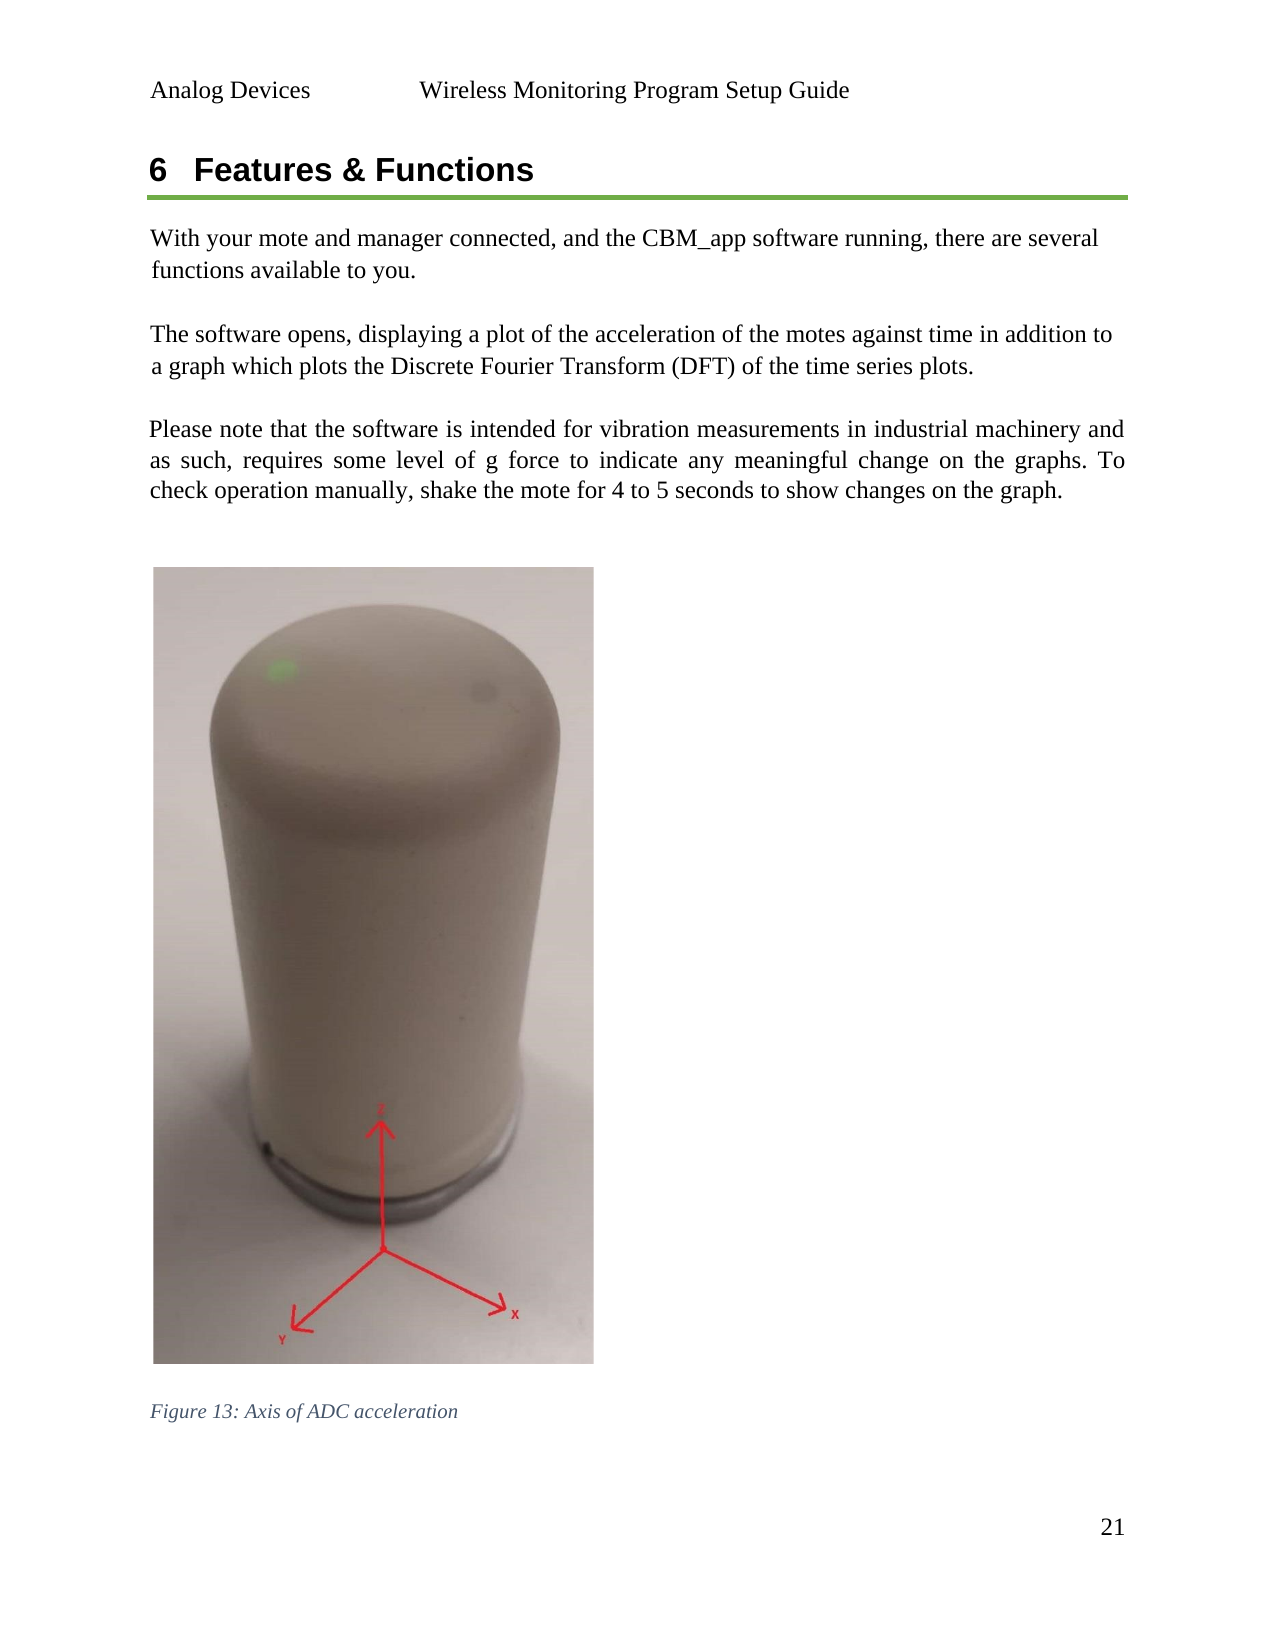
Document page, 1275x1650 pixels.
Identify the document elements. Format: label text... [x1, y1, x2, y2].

picture [153, 567, 594, 1364]
subtitle Features & Functions [148, 150, 1206, 188]
text With your mote and manager connected, and the CBM_app software running, there are several functions available to you. [150, 223, 1126, 284]
text Figure 13: Axis of ADC acceleration [150, 1399, 1206, 1423]
text The software opens, displaying a plot of the acceleration of the motes against time in addition to a graph which plots the Discrete Fourier Transform (DFT) of the time series plots. [150, 319, 1126, 379]
text Please note that the software is intended for vibration measurements in industrial machinery and as such, requires some level of g force to indicate any meaningful change on the graphs. To check operation manually, shake the mote for 4 to 5 seconds to show changes on the graph. [148, 414, 1126, 503]
